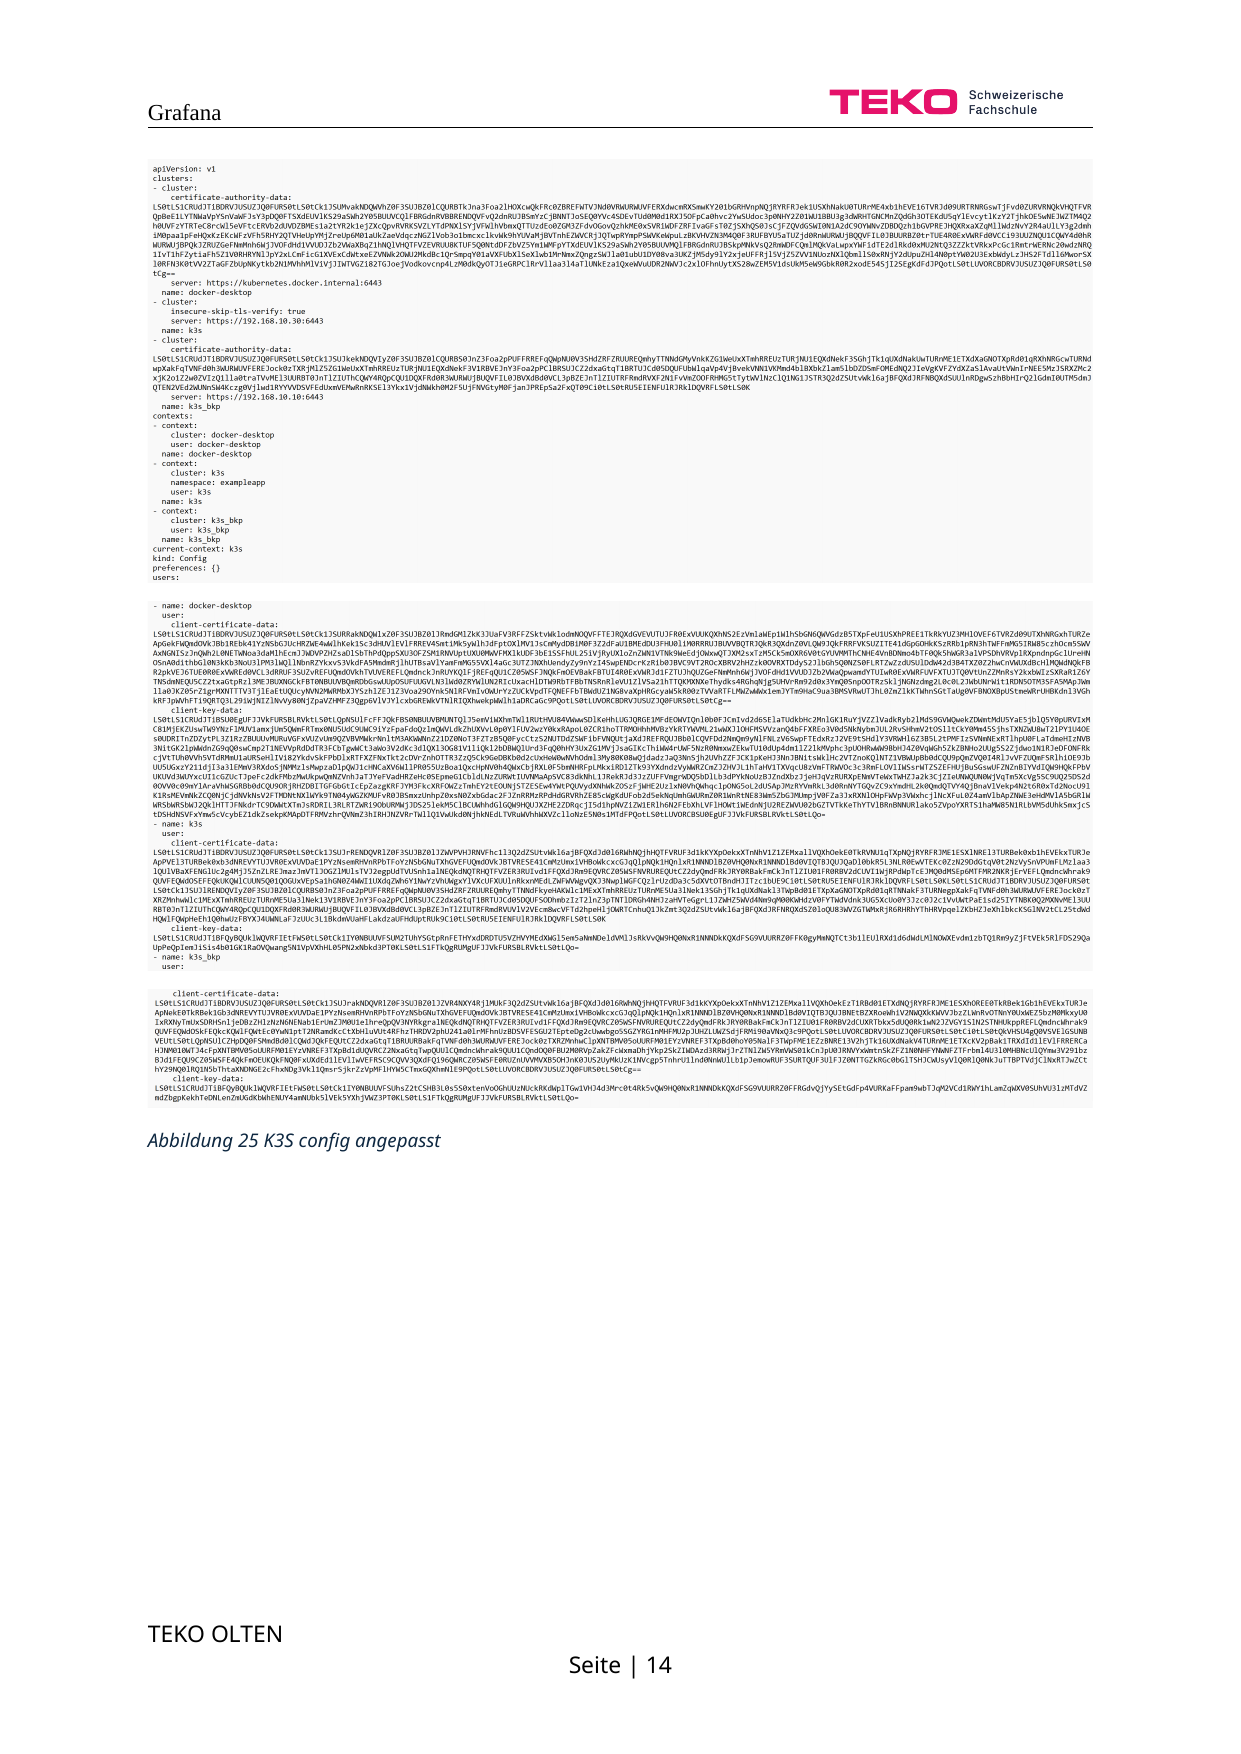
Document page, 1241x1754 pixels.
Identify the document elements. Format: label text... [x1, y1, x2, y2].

picture [147, 159, 1093, 583]
text Abbildung 25 K3S config angepasst [148, 1127, 1093, 1153]
picture [147, 601, 1093, 971]
picture [805, 61, 1097, 139]
picture [147, 989, 1093, 1108]
